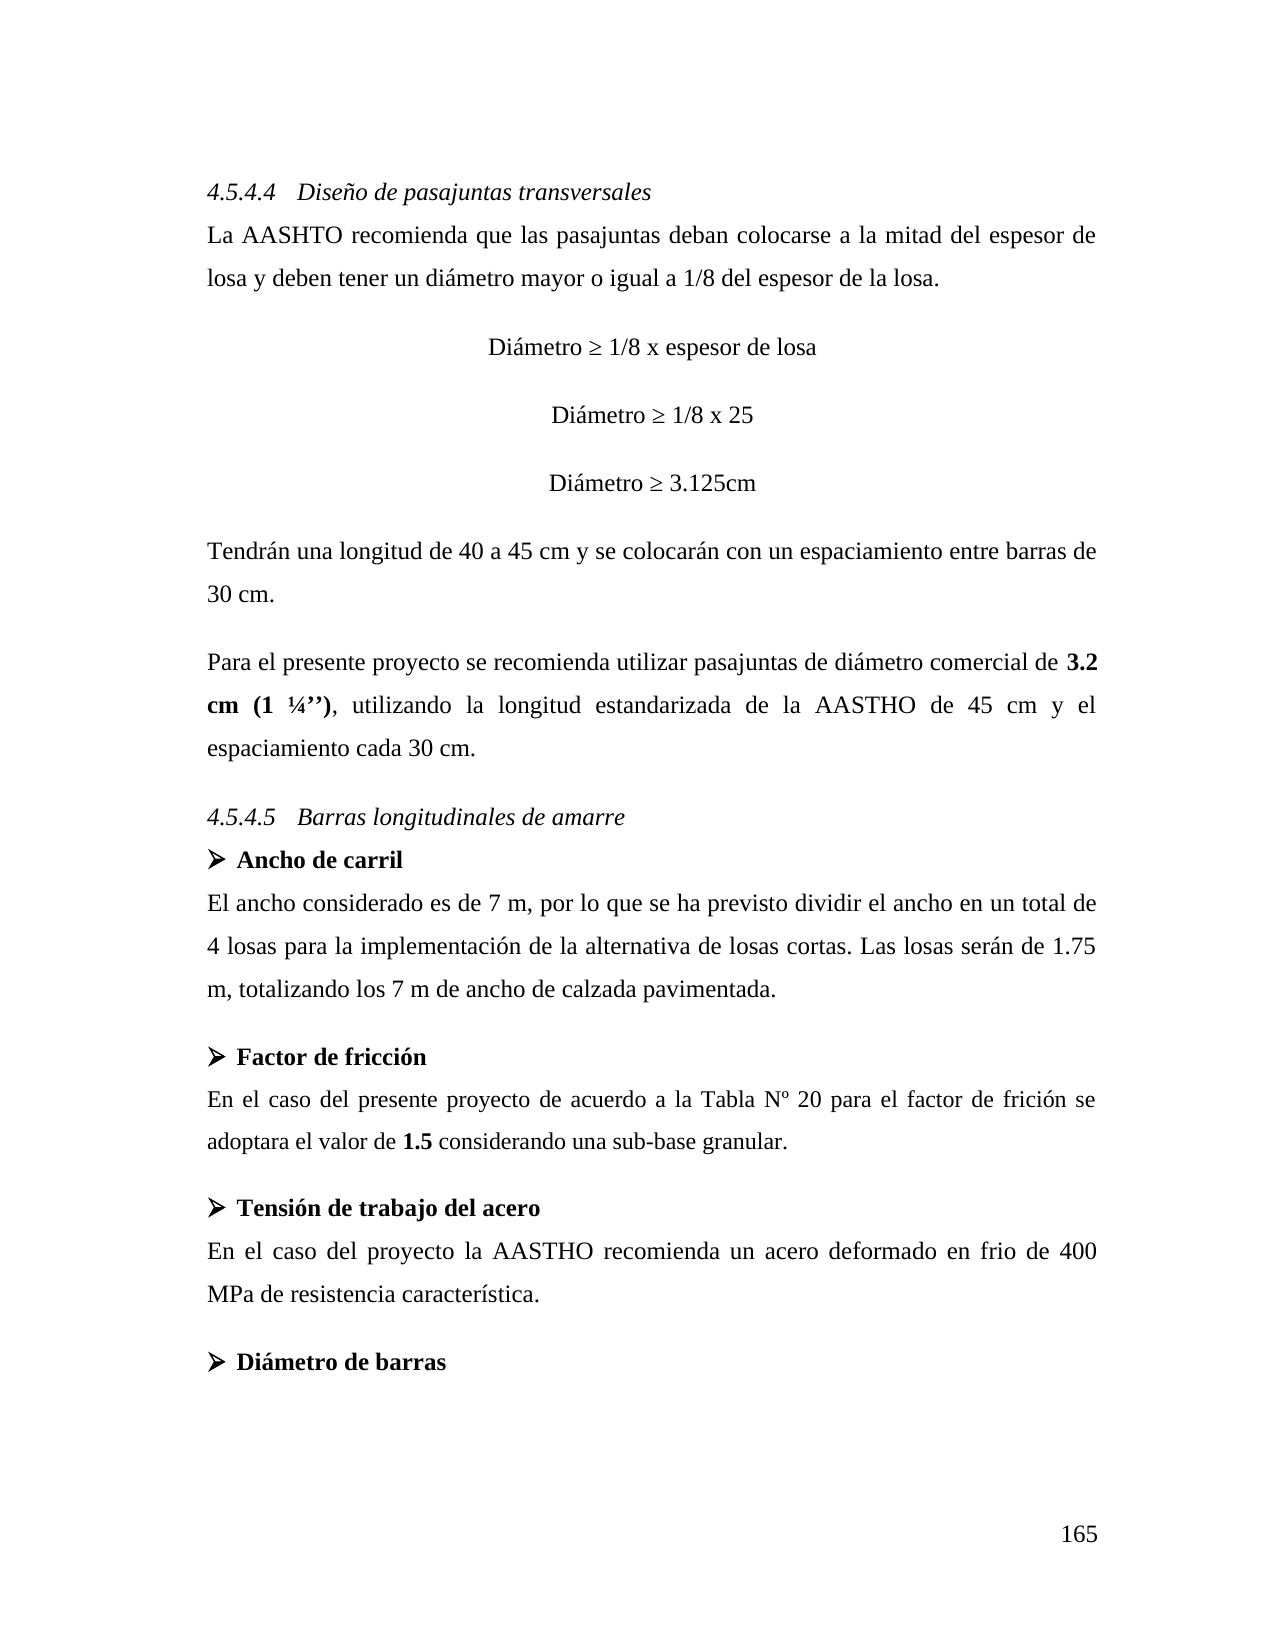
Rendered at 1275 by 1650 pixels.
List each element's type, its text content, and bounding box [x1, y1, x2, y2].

list Ancho de carril [207, 845, 1098, 873]
text La AASHTO recomienda que las pasajuntas deban colocarse a la mitad del espesor de losa y deben tener un diámetro mayor o igual a 1/8 del espesor de la losa. [207, 220, 1098, 292]
text Para el presente proyecto se recomienda utilizar pasajuntas de diámetro comercial de 3.2 cm (1 ¼’’), utilizando la longitud estandarizada de la AASTHO de 45 cm y el espaciamiento cada 30 cm. [207, 647, 1098, 762]
subtitle Barras longitudinales de amarre [207, 802, 1098, 830]
text En el caso del presente proyecto de acuerdo a la Tabla Nº 20 para el factor de frición se adoptara el valor de 1.5 considerando una sub-base granular. [207, 1085, 1098, 1154]
text Diámetro ≥ 3.125cm [207, 468, 1098, 497]
text El ancho considerado es de 7 m, por lo que se ha previsto dividir el ancho en un total de 4 losas para la implementación de la alternativa de losas cortas. Las losas serán de 1.75 m, totalizando los 7 m de ancho de calzada pavimentada. [207, 888, 1098, 1003]
text Diámetro ≥ 1/8 x espesor de losa [207, 332, 1098, 360]
text Diámetro ≥ 1/8 x 25 [207, 400, 1098, 428]
text En el caso del proyecto la AASTHO recomienda un acero deformado en frio de 400 MPa de resistencia característica. [207, 1236, 1098, 1308]
text Tendrán una longitud de 40 a 45 cm y se colocarán con un espaciamiento entre barras de 30 cm. [207, 536, 1098, 608]
list Diámetro de barras [207, 1347, 1098, 1376]
list Factor de fricción [207, 1042, 1098, 1071]
subtitle Diseño de pasajuntas transversales [207, 177, 1098, 206]
list Tensión de trabajo del acero [207, 1193, 1098, 1222]
